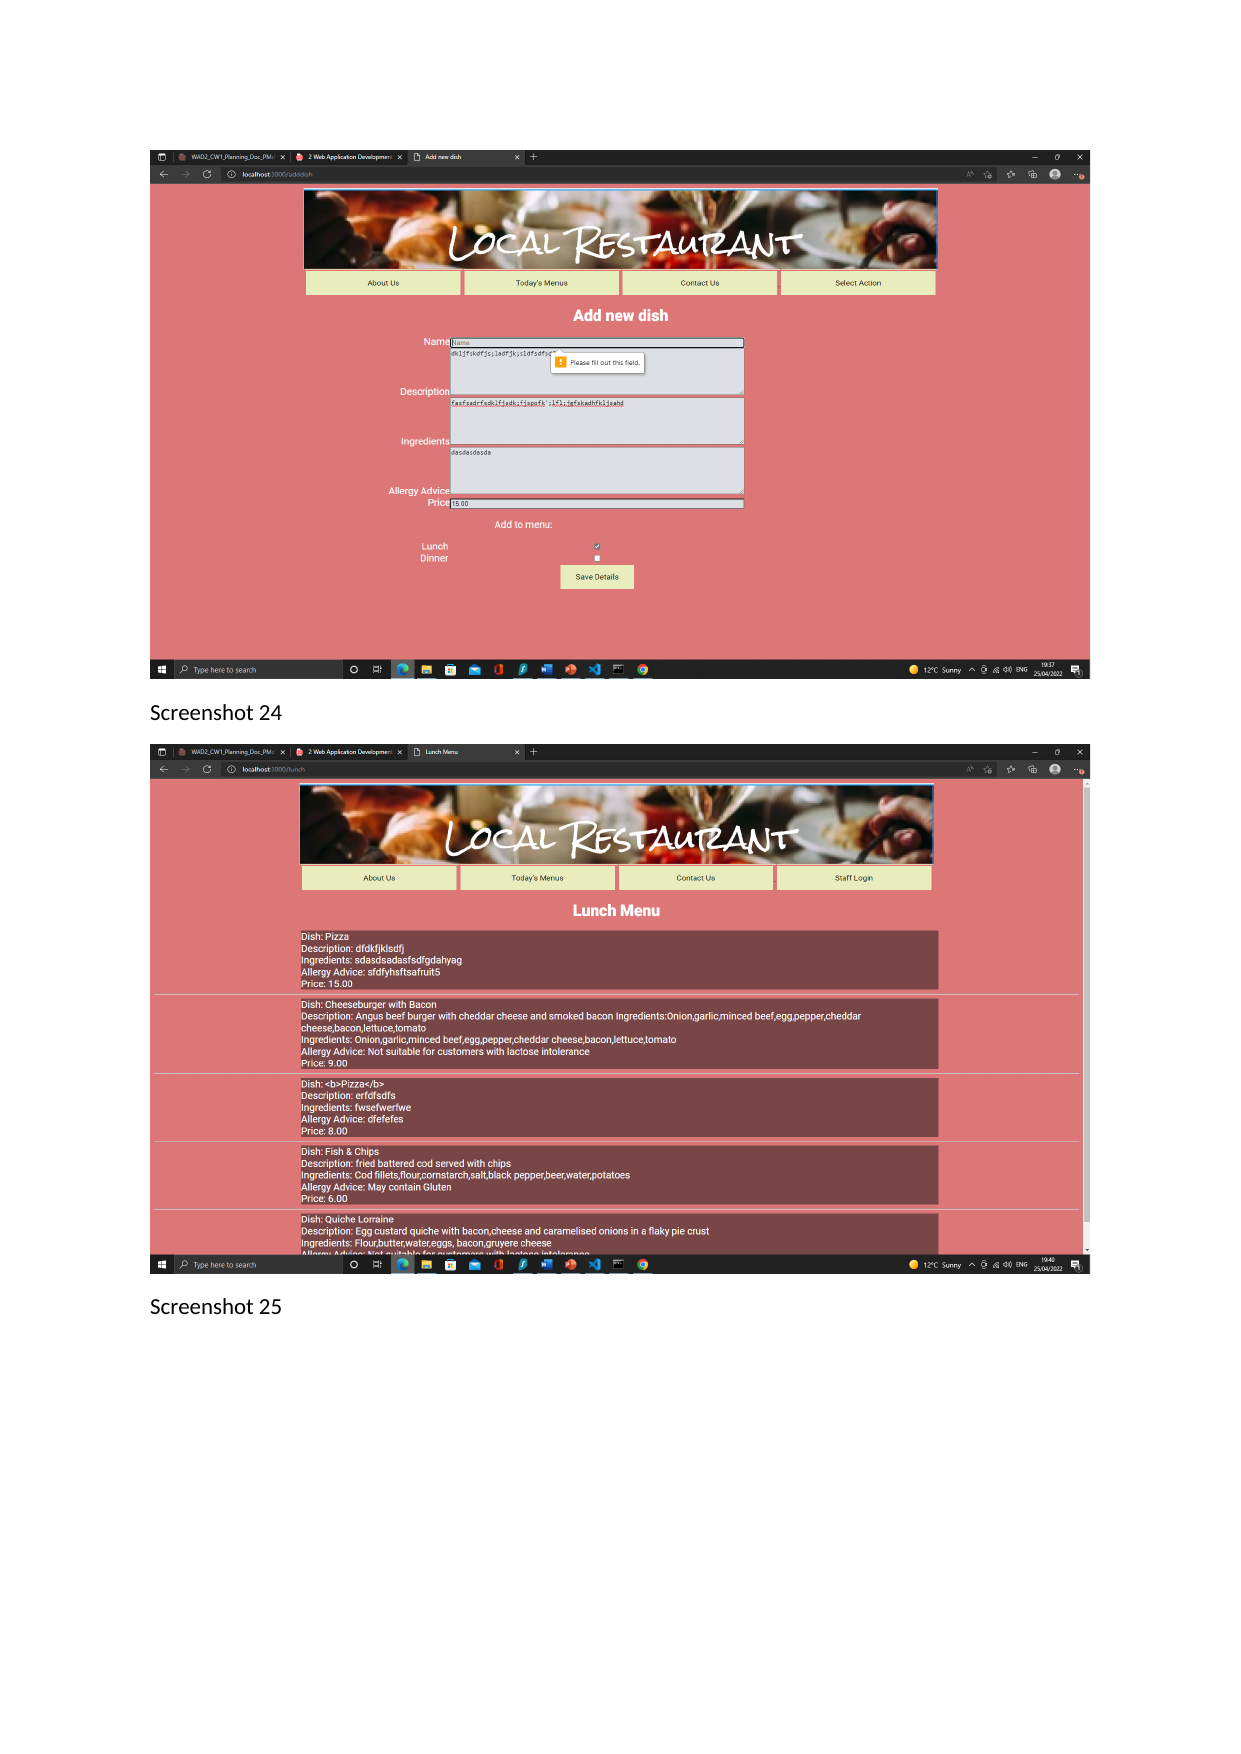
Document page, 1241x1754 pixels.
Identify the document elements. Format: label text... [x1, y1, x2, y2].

picture [150, 744, 1091, 1274]
picture [150, 150, 1091, 679]
text Screenshot 25 [150, 1292, 1090, 1320]
text Screenshot 24 [150, 698, 1090, 726]
